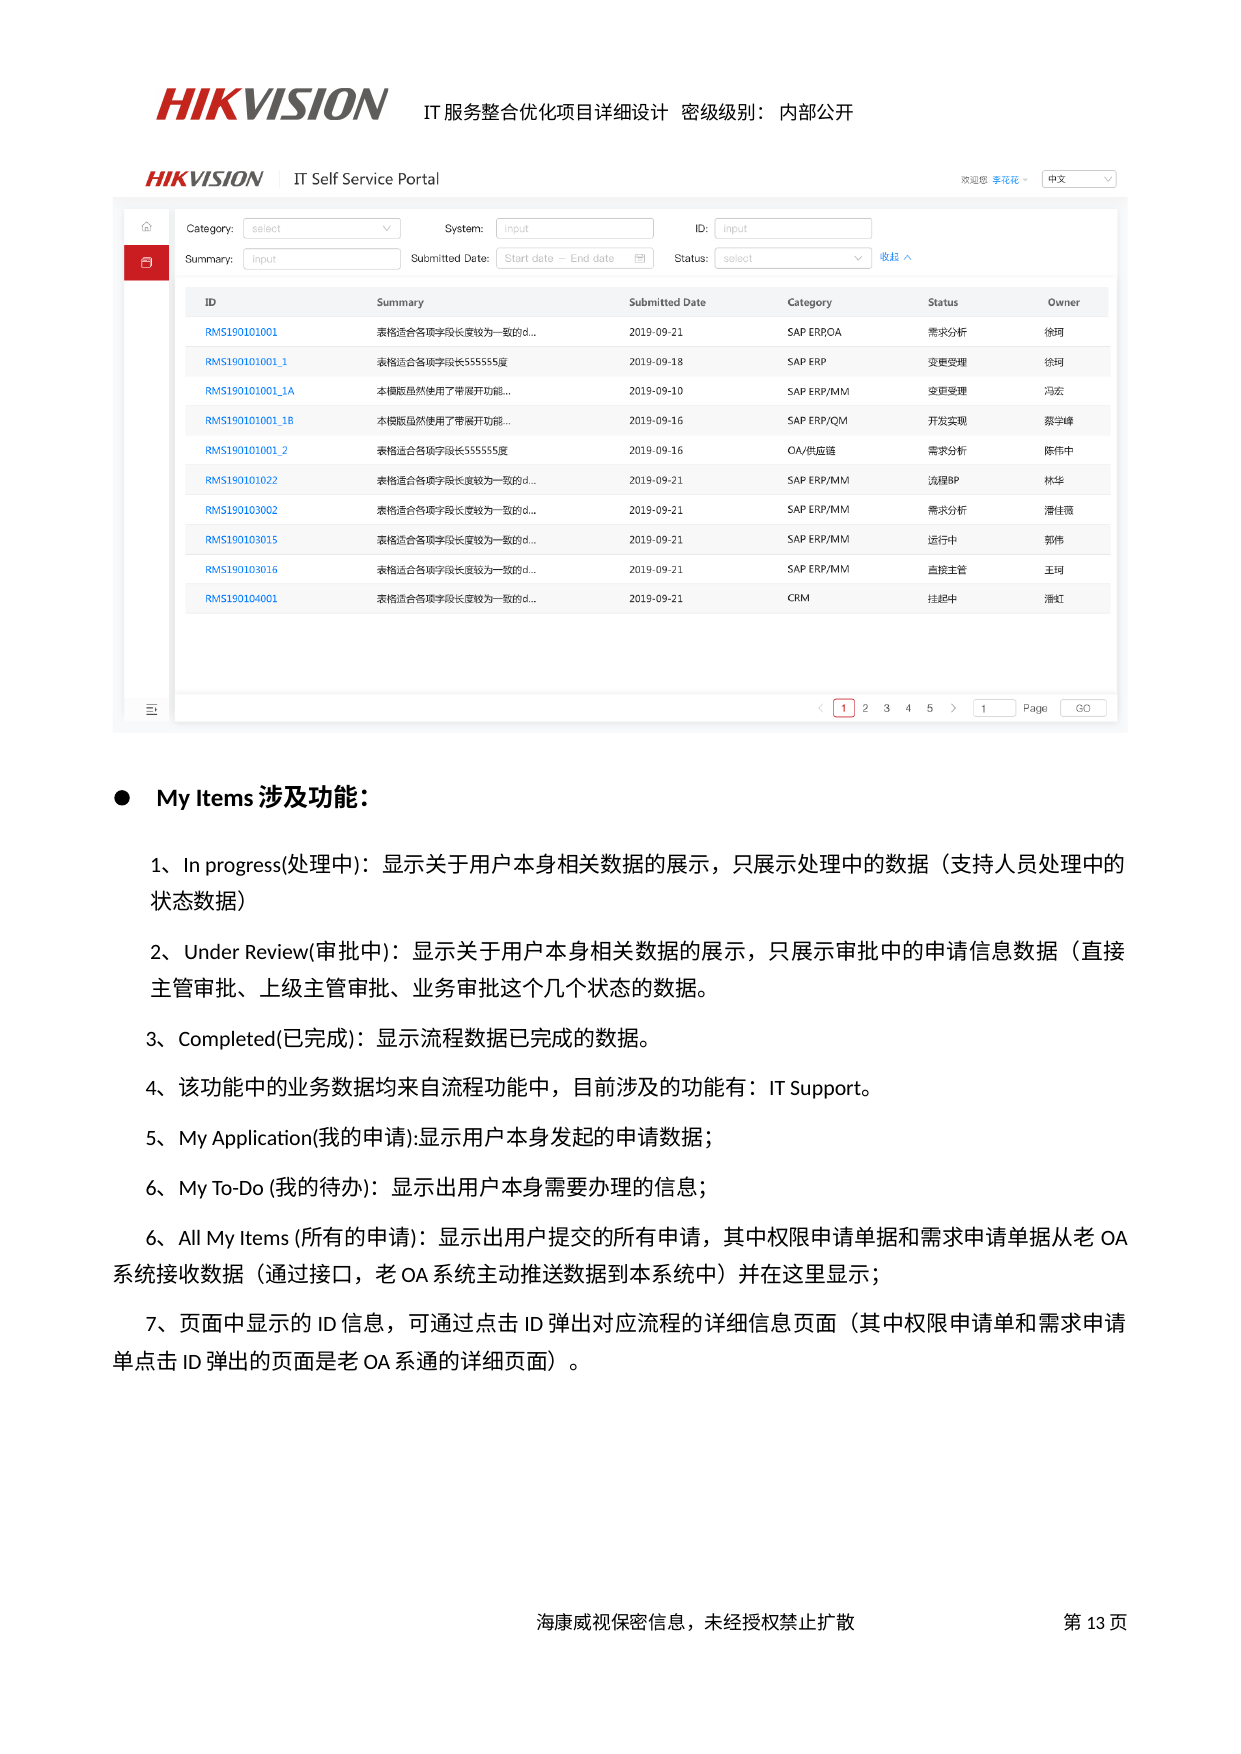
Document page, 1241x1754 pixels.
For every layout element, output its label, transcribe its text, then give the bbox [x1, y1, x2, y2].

list 1、In progress(处理中)：显示关于用户本身相关数据的展示，只展示处理中的数据（支持人员处理中的状态数据） [150, 846, 1128, 916]
text 4、该功能中的业务数据均来自流程功能中，目前涉及的功能有：IT Support。 [112, 1070, 1128, 1102]
picture [156, 88, 389, 120]
text 6、My To-Do (我的待办)：显示出用户本身需要办理的信息； [112, 1169, 1128, 1202]
text 7、页面中显示的ID信息，可通过点击ID弹出对应流程的详细信息页面（其中权限申请单和需求申请单点击ID弹出的页面是老OA系通的详细页面）。 [112, 1306, 1128, 1376]
text 5、My Application(我的申请):显示用户本身发起的申请数据； [112, 1120, 1128, 1152]
list My Items涉及功能： [112, 763, 1128, 828]
text 3、Completed(已完成)：显示流程数据已完成的数据。 [112, 1020, 1128, 1053]
list 2、Under Review(审批中)：显示关于用户本身相关数据的展示，只展示审批中的申请信息数据（直接主管审批、上级主管审批、业务审批这个几个状态的数据。 [150, 933, 1128, 1003]
text 6、All My Items (所有的申请)：显示出用户提交的所有申请，其中权限申请单据和需求申请单据从老OA系统接收数据（通过接口，老OA系统主动推送数据到本系统中）并在这里显示； [112, 1219, 1128, 1289]
picture [112, 162, 1128, 733]
